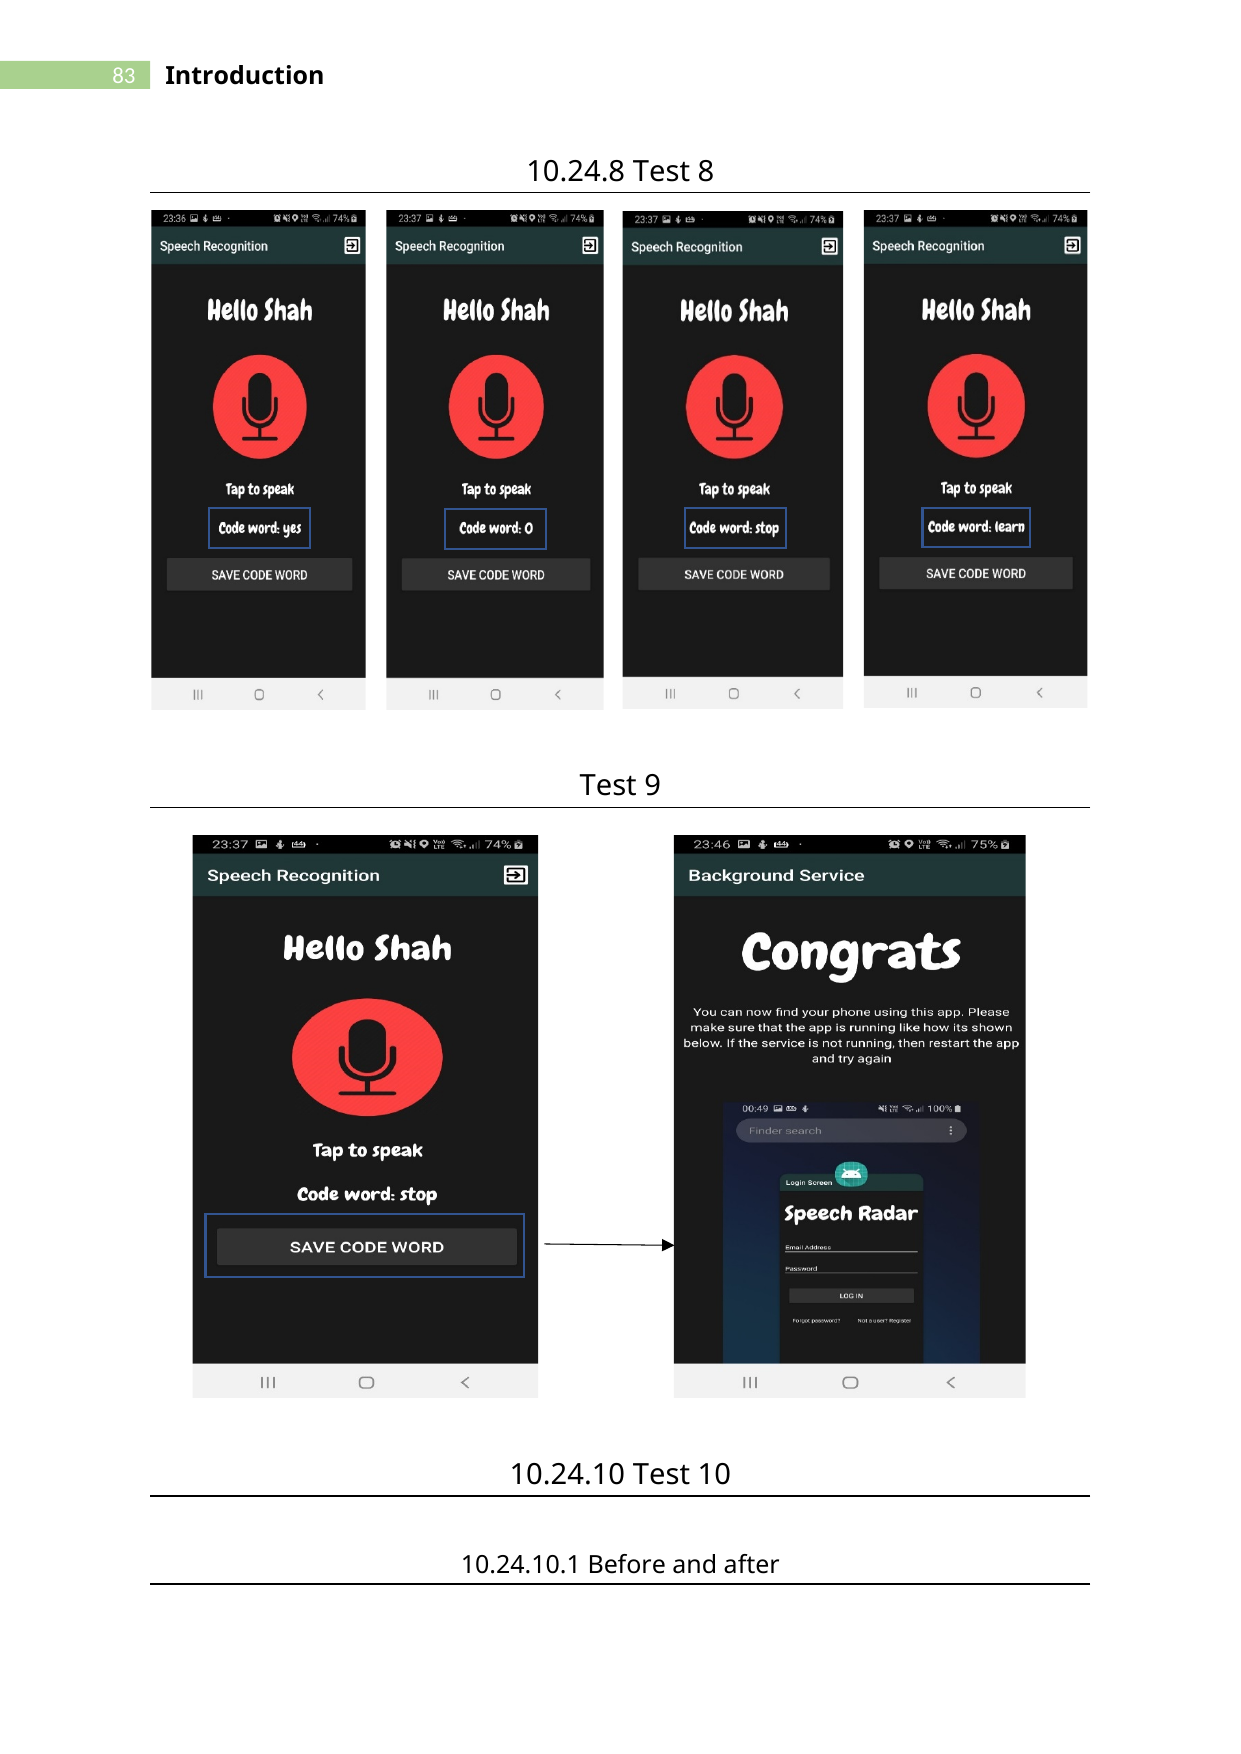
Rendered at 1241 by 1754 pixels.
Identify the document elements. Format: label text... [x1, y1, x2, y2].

picture [385, 210, 604, 708]
picture [621, 211, 843, 705]
subtitle Test 10 [150, 1454, 1090, 1495]
picture [862, 210, 1088, 705]
subtitle Test 8 [150, 150, 1090, 192]
picture [150, 210, 366, 707]
picture [672, 835, 1026, 1396]
subtitle Before and after [150, 1547, 1090, 1583]
picture [191, 835, 538, 1396]
